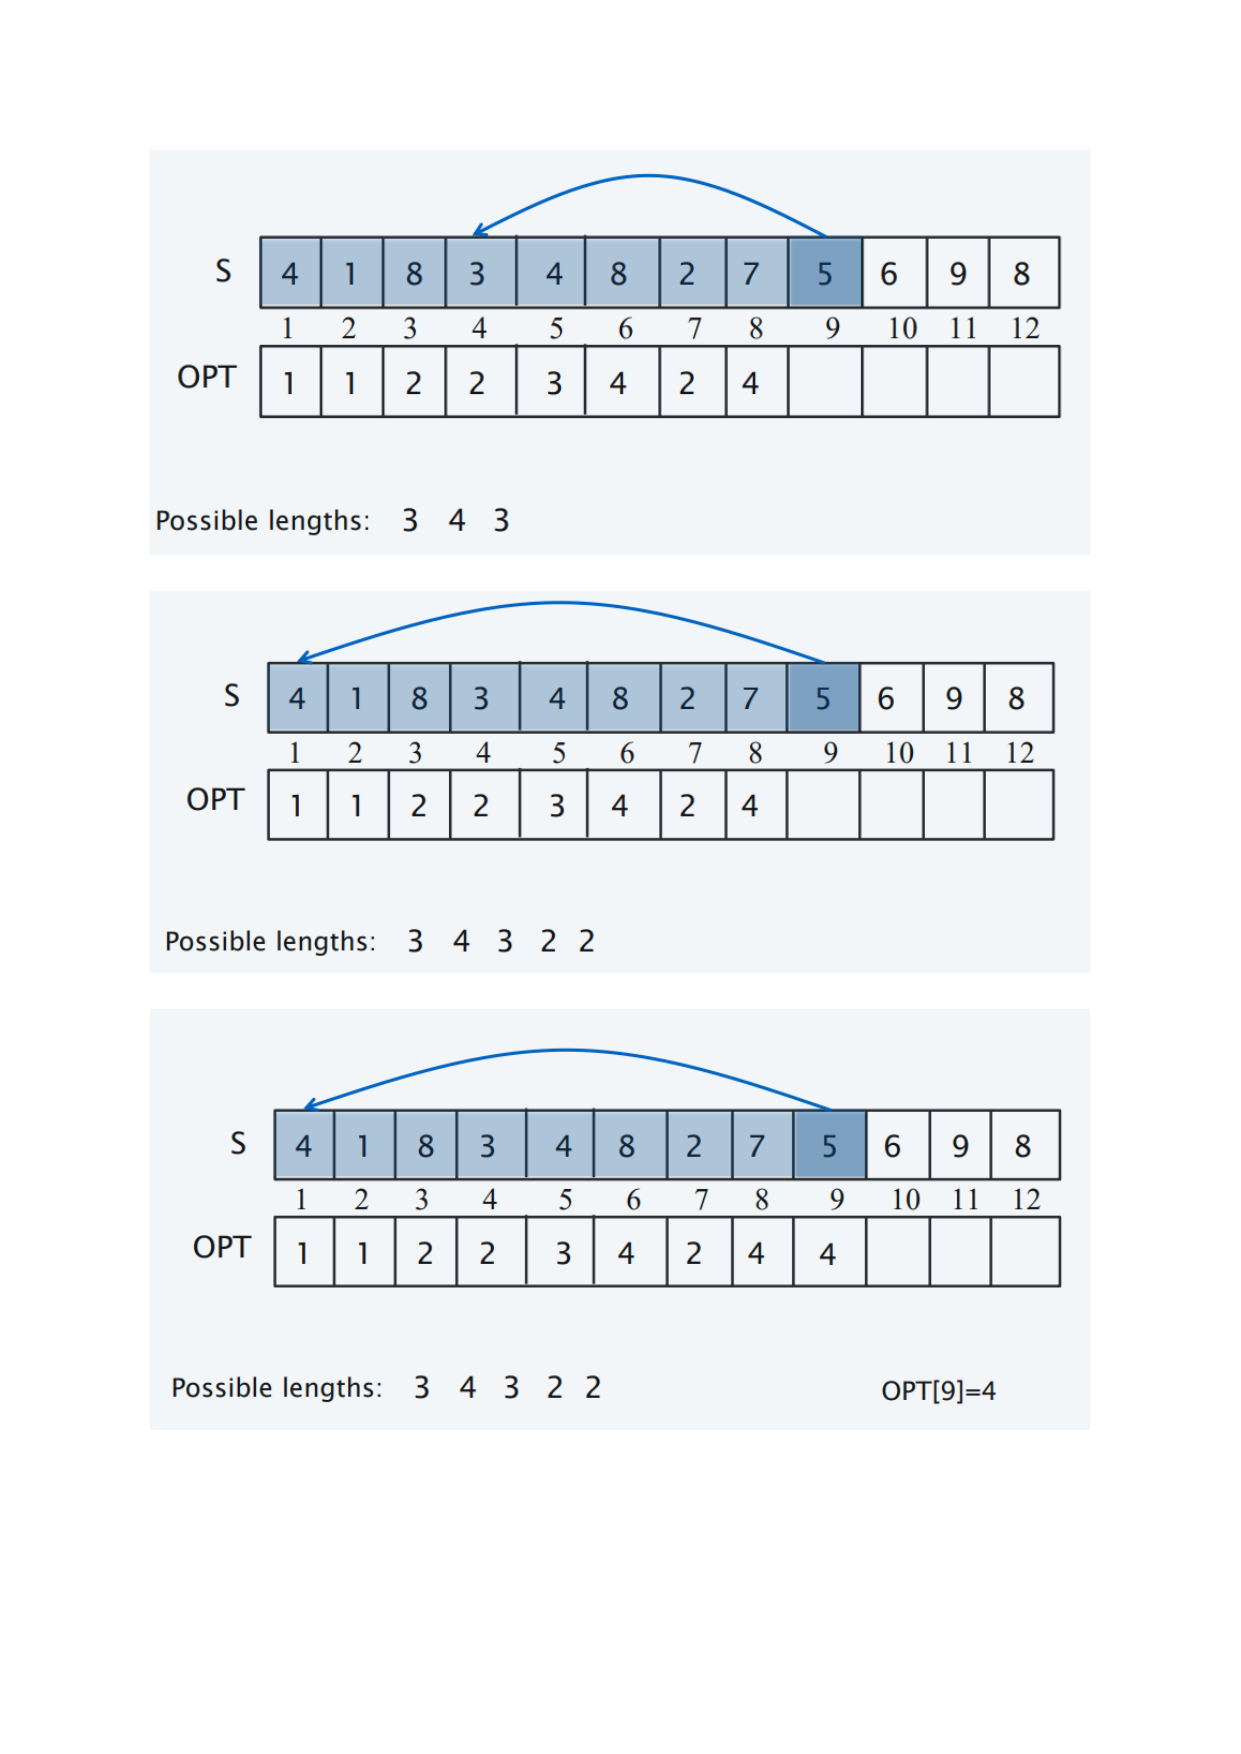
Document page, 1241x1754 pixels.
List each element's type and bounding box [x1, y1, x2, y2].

picture [150, 591, 1091, 973]
picture [150, 150, 1091, 555]
picture [150, 1009, 1091, 1430]
